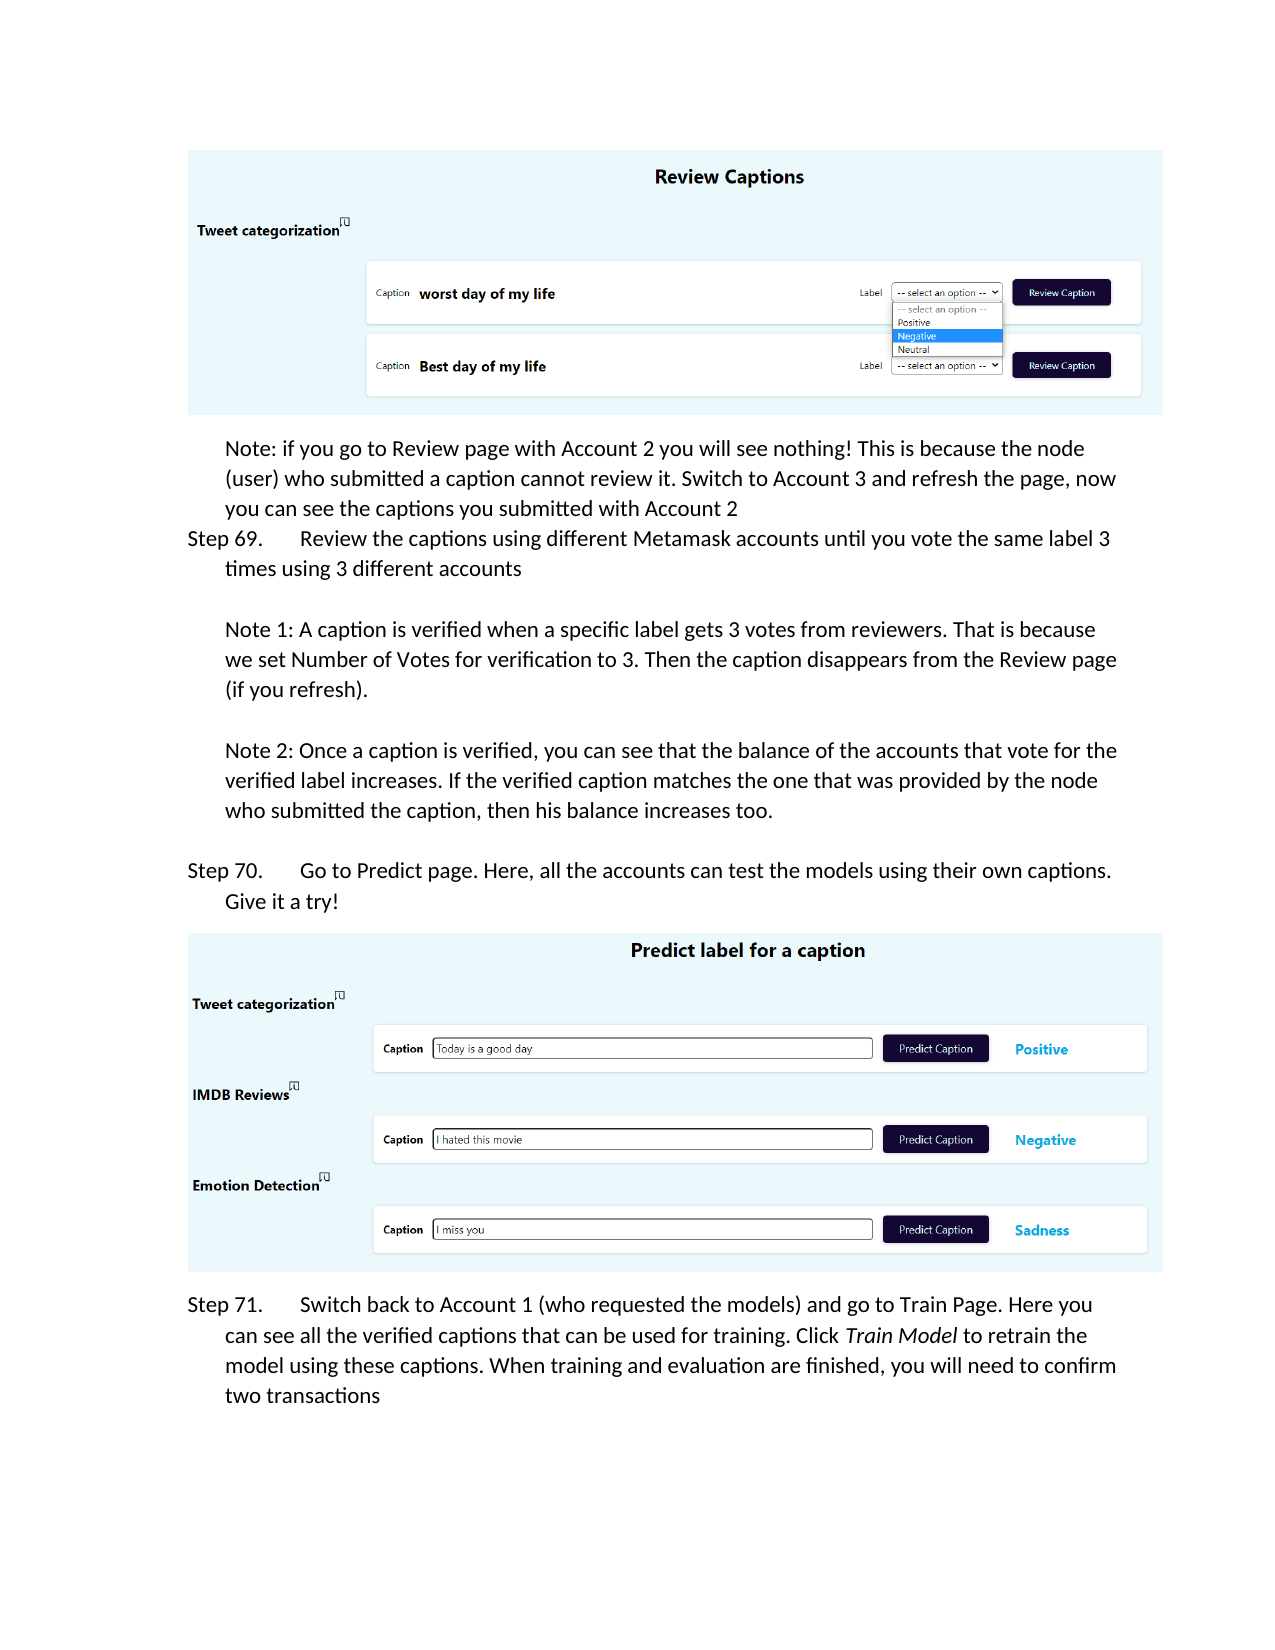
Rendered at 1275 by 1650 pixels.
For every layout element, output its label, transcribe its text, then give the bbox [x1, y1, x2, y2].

list Note 1: A caption is verified when a specific label gets 3 votes from reviewers. That is because we set Number of Votes for verification to 3. Then the caption disappears from the Review page (if you refresh). [225, 615, 1125, 703]
list Go to Predict page. Here, all the accounts can test the models using their own captions. Give it a try! [187, 857, 1125, 915]
list Note: if you go to Review page with Account 2 you will see nothing! This is because the node (user) who submitted a caption cannot review it. Switch to Account 3 and refresh the page, now you can see the captions you submitted with Account 2 [225, 434, 1125, 522]
picture [187, 150, 1163, 415]
list Note 2: Once a caption is verified, you can see that the balance of the accounts that vote for the verified label increases. If the verified caption matches the one that was provided by the node who submitted the caption, then his balance increases too. [225, 736, 1125, 824]
list Switch back to Account 1 (who requested the models) and go to Train Page. Here you can see all the verified captions that can be used for training. Click Train Model to retrain the model using these captions. When training and evaluation are finished, you will need to confirm two transactions [187, 1291, 1125, 1409]
picture [187, 933, 1163, 1272]
list Review the captions using different Metamask accounts until you vote the same label 3 times using 3 different accounts [187, 524, 1125, 582]
